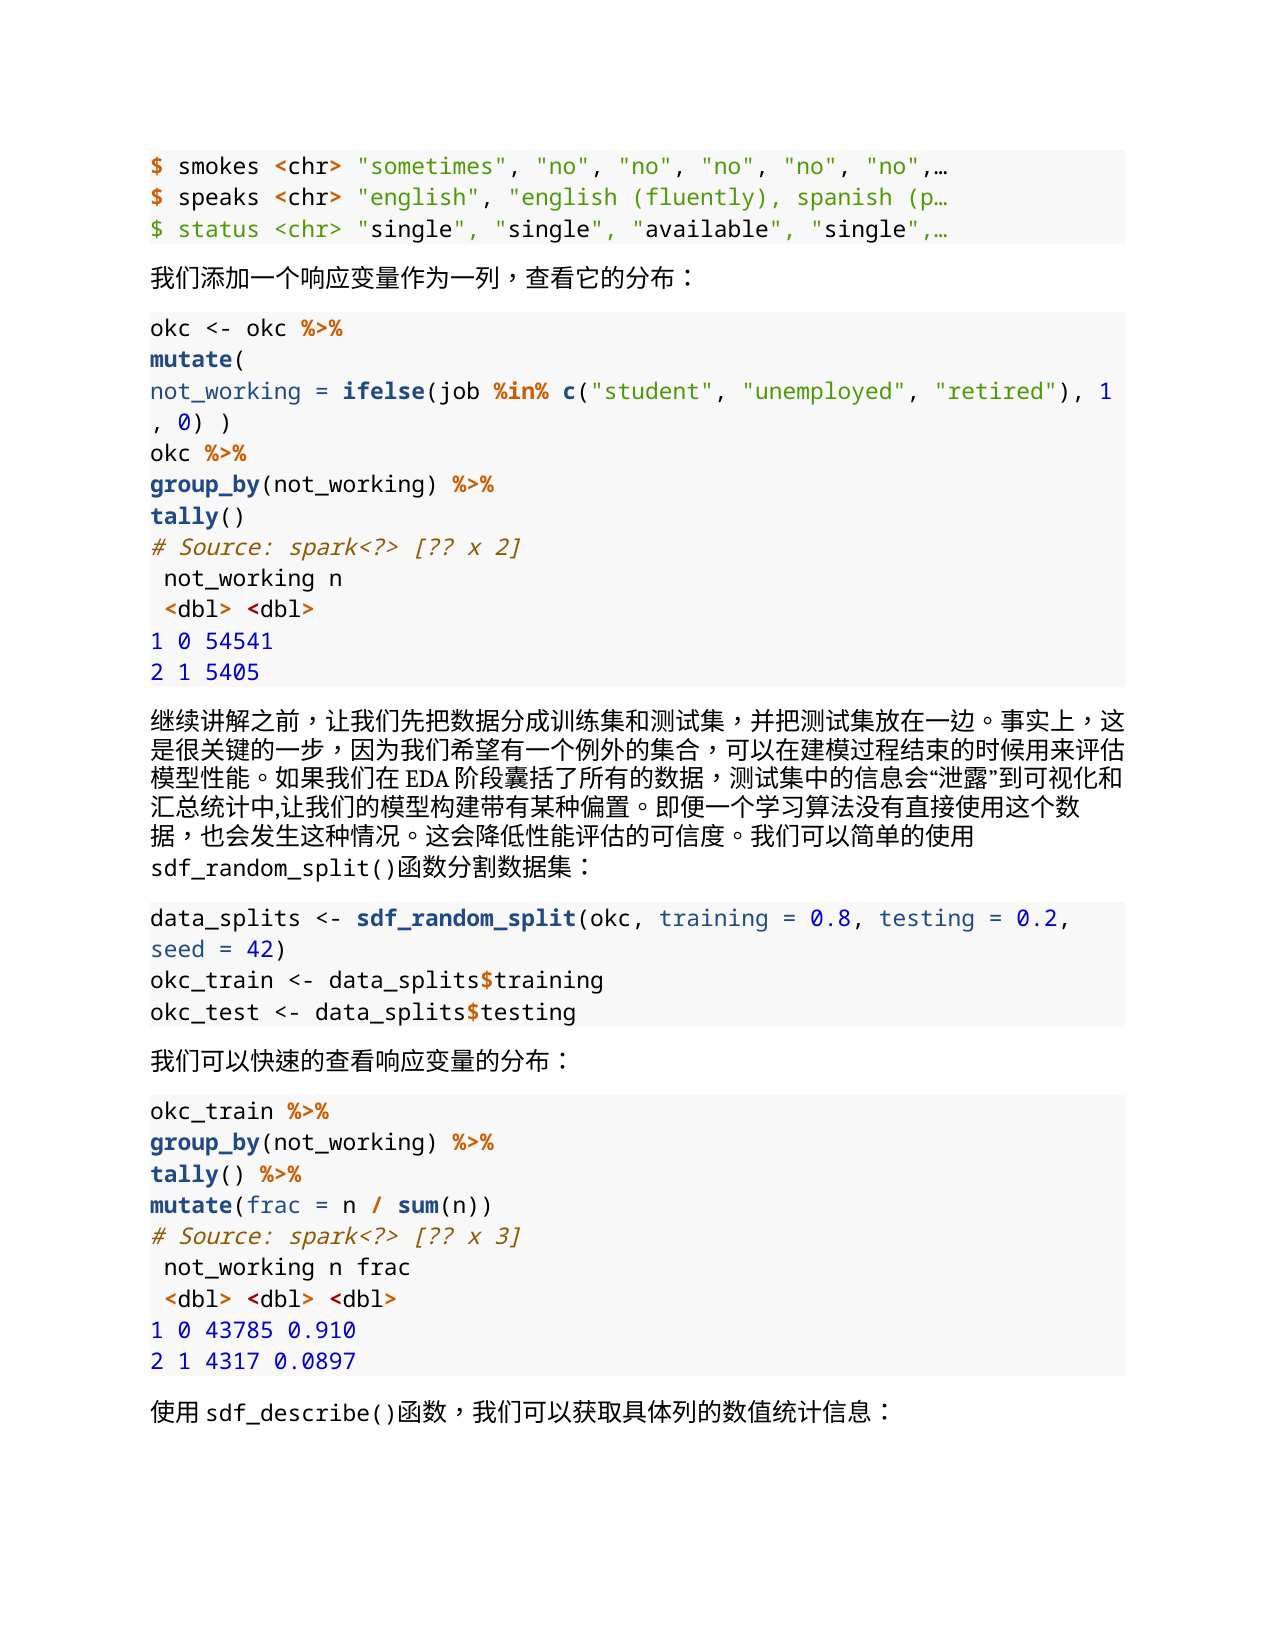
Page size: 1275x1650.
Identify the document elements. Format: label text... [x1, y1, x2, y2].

text 继续讲解之前，让我们先把数据分成训练集和测试集，并把测试集放在一边。事实上，这是很关键的一步，因为我们希望有一个例外的集合，可以在建模过程结束的时候用来评估模型性能。如果我们在EDA阶段囊括了所有的数据，测试集中的信息会“泄露”到可视化和汇总统计中,让我们的模型构建带有某种偏置。即便一个学习算法没有直接使用这个数据，也会发生这种情况。这会降低性能评估的可信度。我们可以简单的使用sdf_random_split()函数分割数据集： [150, 708, 1125, 883]
text okc_train %>% group_by(not_working) %>% tally() %>% mutate(frac = n / sum(n)) # Source: spark<?> [?? x 3] not_working n frac <dbl> <dbl> <dbl> 1 0 43785 0.910 2 1 4317 0.0897 [150, 1095, 1125, 1376]
text 我们添加一个响应变量作为一列，查看它的分布： [150, 264, 1125, 293]
text 我们可以快速的查看响应变量的分布： [150, 1047, 1125, 1076]
text 使用sdf_describe()函数，我们可以获取具体列的数值统计信息： [150, 1397, 1125, 1428]
text data_splits <- sdf_random_split(okc, training = 0.8, testing = 0.2, seed = 42) okc_train <- data_splits$training okc_test <- data_splits$testing [287, 902, 1125, 1027]
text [150, 150, 1125, 244]
text okc <- okc %>% mutate( not_working = ifelse(job %in% c("student", "unemployed", "retired"), 1 , 0) ) okc %>% group_by(not_working) %>% tally() # Source: spark<?> [?? x 2] not_working n <dbl> <dbl> 1 0 54541 2 1 5405 [150, 312, 1125, 687]
